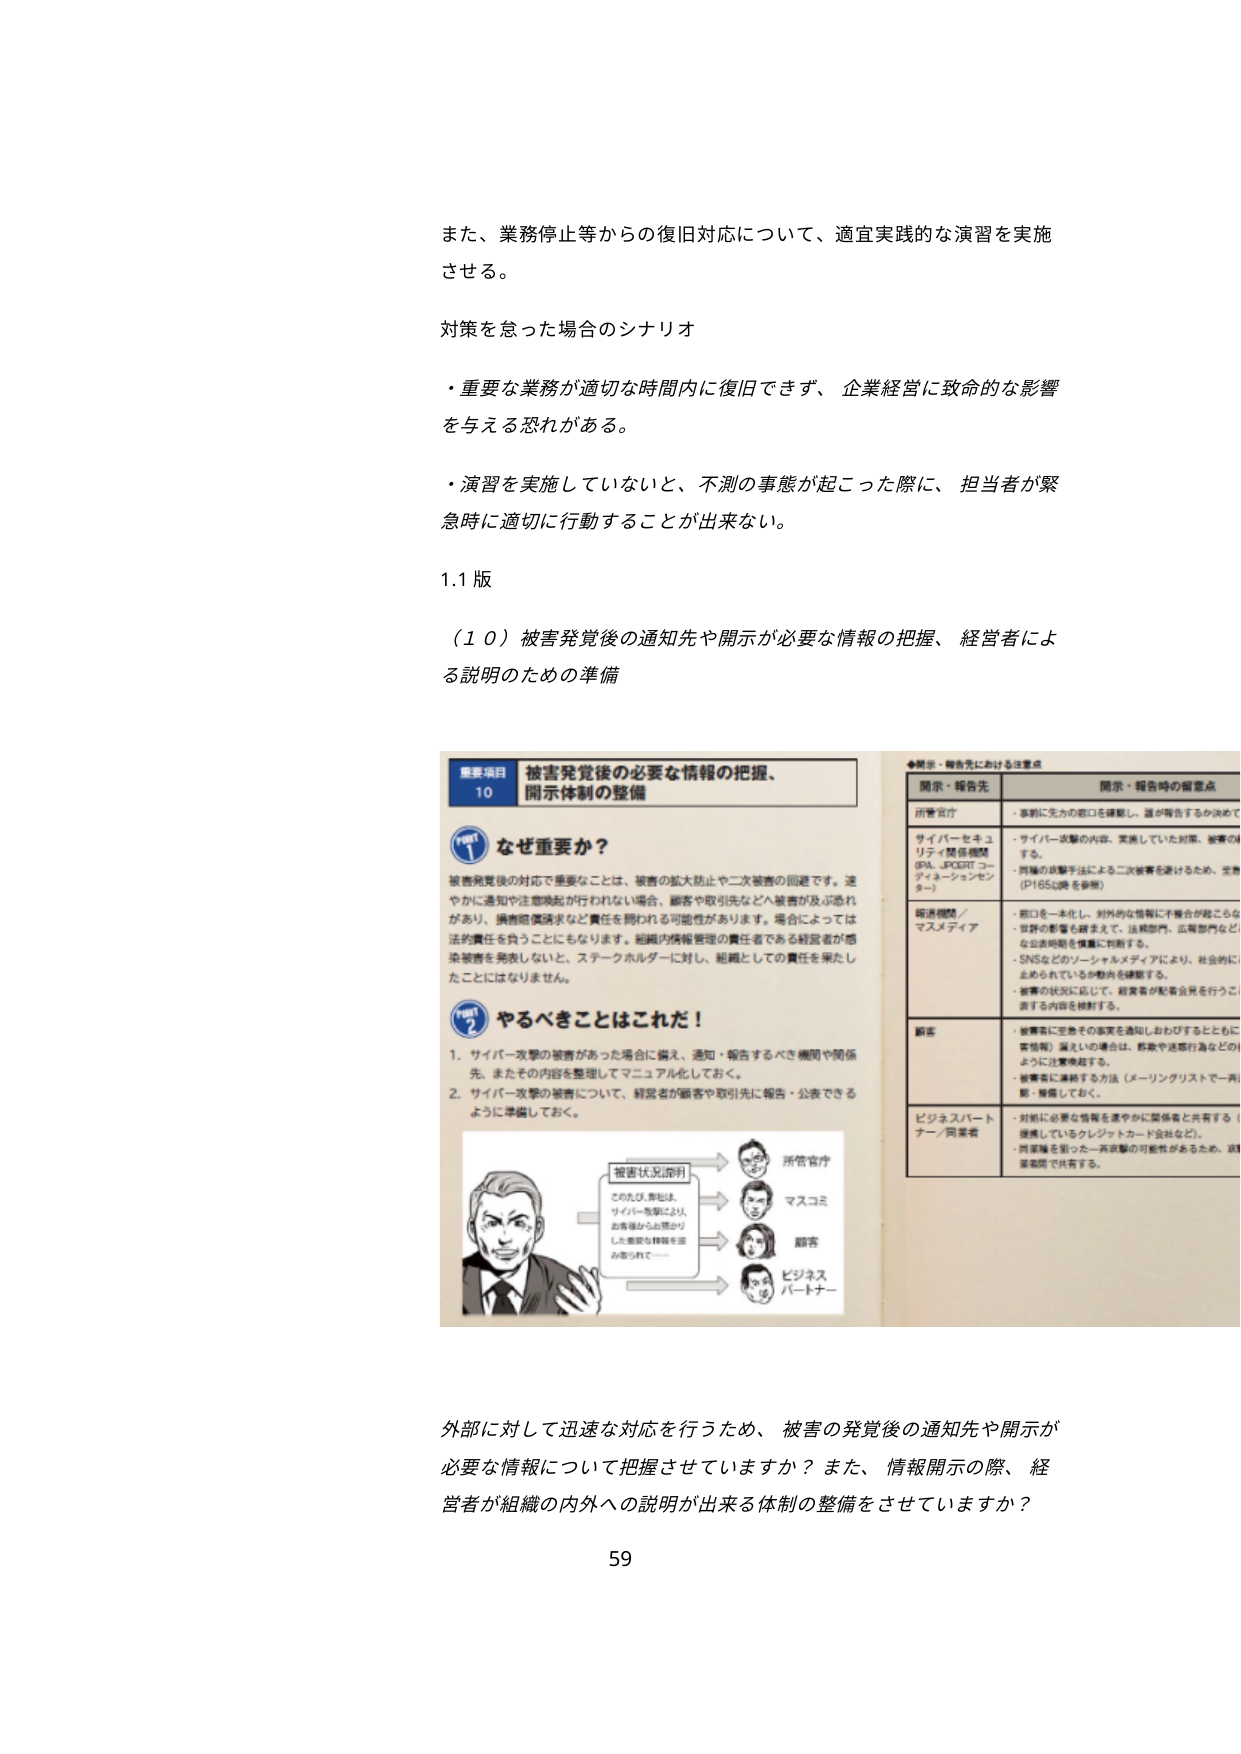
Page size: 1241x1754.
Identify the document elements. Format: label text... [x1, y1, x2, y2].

text （１０）被害発覚後の通知先や開示が必要な情報の把握、 経営者による説明のための準備 [440, 618, 1063, 693]
text 対策を怠った場合のシナリオ [440, 310, 1063, 347]
text ・演習を実施していないと、不測の事態が起こった際に、 担当者が緊急時に適切に行動することが出来ない。 [440, 464, 1063, 539]
text 外部に対して迅速な対応を行うため、 被害の発覚後の通知先や開示が必要な情報について把握させていますか？ また、 情報開示の際、 経営者が組織の内外への説明が出来る体制の整備をさせていますか？ [440, 1410, 1063, 1522]
text また、業務停止等からの復旧対応について、適宜実践的な演習を実施させる。 [440, 214, 1063, 289]
picture [439, 751, 1241, 1327]
text 1.1版 [440, 560, 1063, 597]
text ・重要な業務が適切な時間内に復旧できず、 企業経営に致命的な影響を与える恐れがある。 [440, 368, 1063, 443]
